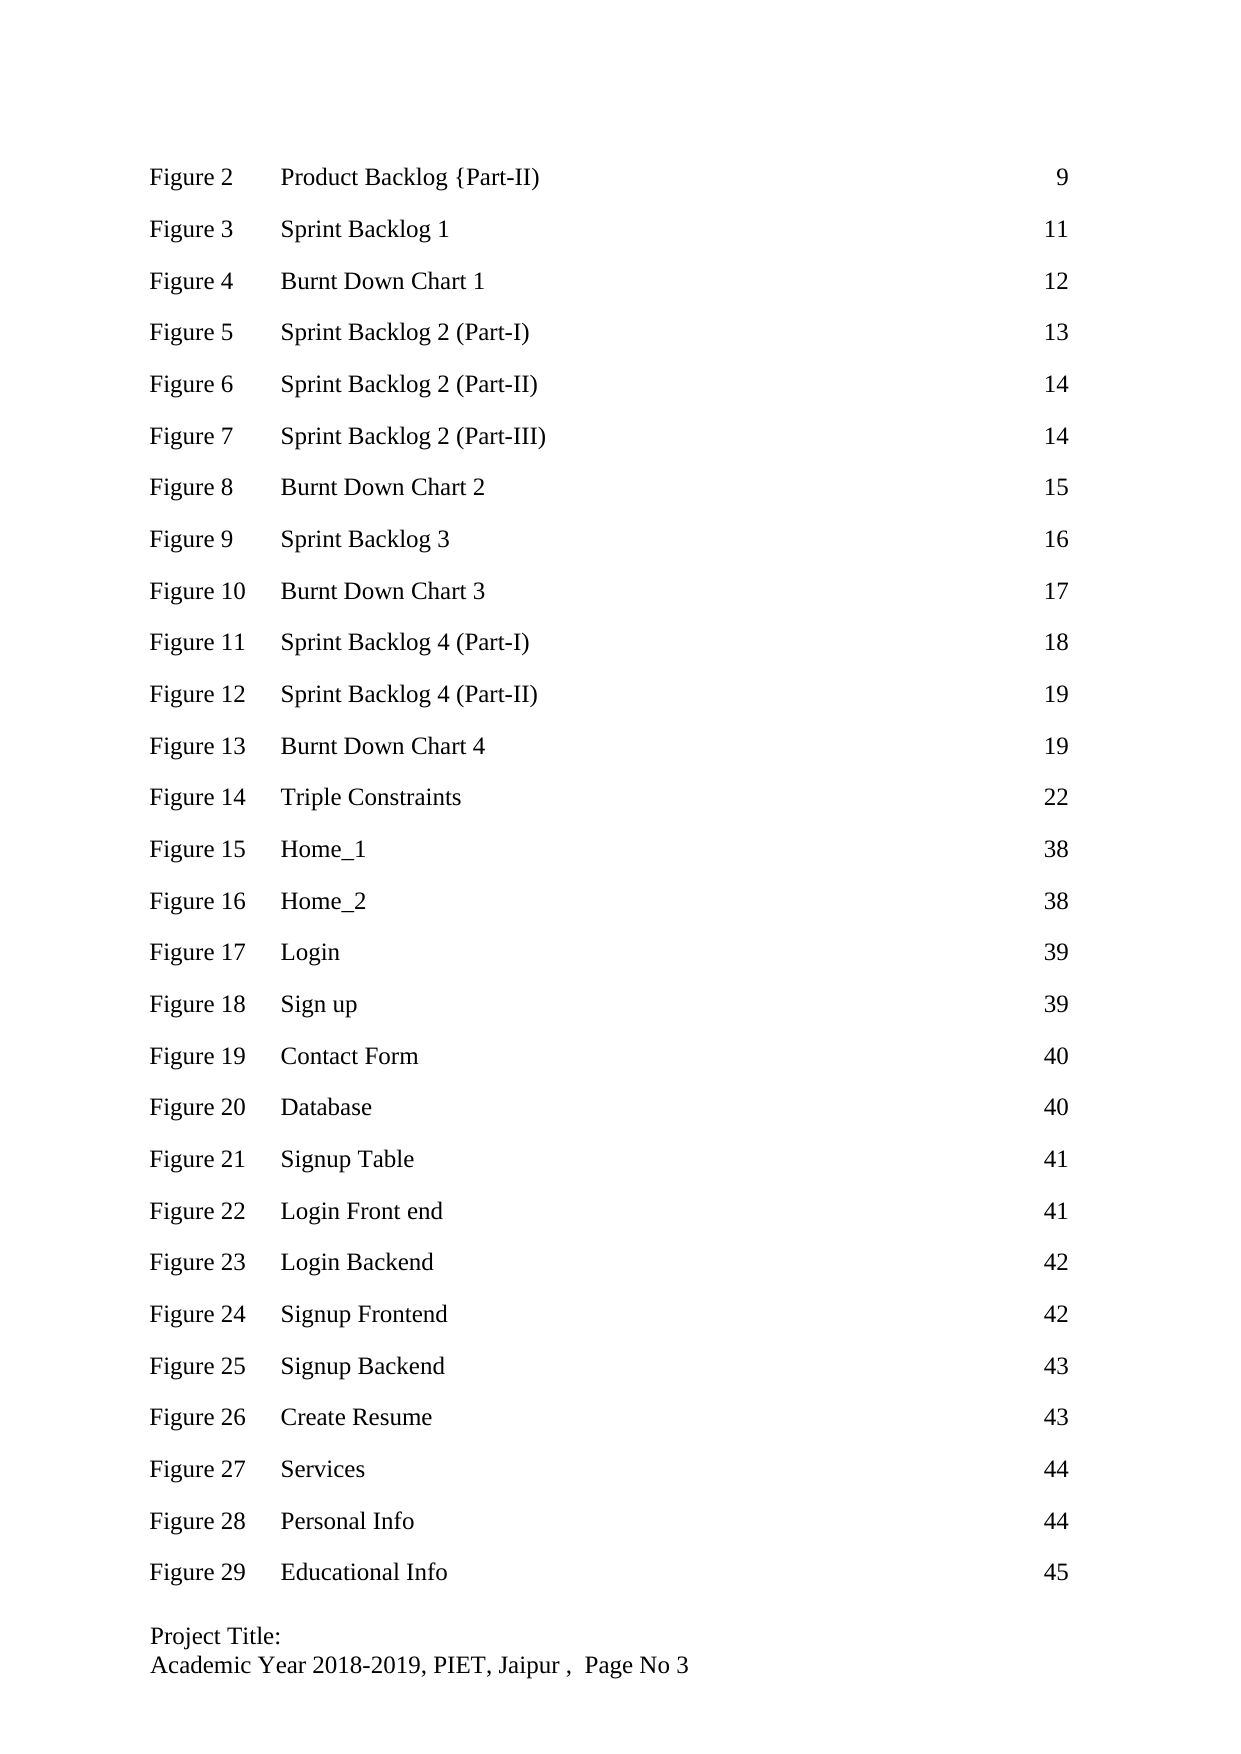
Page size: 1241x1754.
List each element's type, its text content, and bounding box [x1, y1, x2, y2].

table_cell Product Backlog {Part-II) [271, 152, 763, 202]
table_cell 40 [765, 1030, 1078, 1080]
table_cell Figure 27 [140, 1444, 269, 1493]
table_cell Figure 12 [140, 669, 269, 718]
table_cell Figure 29 [140, 1547, 269, 1597]
table_cell 43 [765, 1392, 1078, 1442]
table_cell 13 [765, 307, 1078, 357]
table_cell Figure 26 [140, 1392, 269, 1442]
table_cell 15 [765, 462, 1078, 512]
table_cell Home_2 [271, 875, 763, 925]
table_cell Burnt Down Chart 1 [271, 255, 763, 305]
table_cell Sprint Backlog 2 (Part-III) [271, 410, 763, 460]
table_cell 44 [765, 1495, 1078, 1545]
table_cell 18 [765, 617, 1078, 667]
table_cell Figure 24 [140, 1289, 269, 1338]
table_cell 12 [765, 255, 1078, 305]
table_cell Signup Backend [271, 1340, 763, 1390]
table_cell Figure 3 [140, 204, 269, 253]
table_cell Services [271, 1444, 763, 1493]
table_cell 19 [765, 720, 1078, 770]
table_cell Figure 6 [140, 359, 269, 408]
table_cell 19 [765, 669, 1078, 718]
table_cell 14 [765, 410, 1078, 460]
table_cell Figure 16 [140, 875, 269, 925]
table_cell 16 [765, 514, 1078, 563]
table_cell Figure 17 [140, 927, 269, 977]
table_cell 43 [765, 1340, 1078, 1390]
table_cell Figure 21 [140, 1134, 269, 1183]
table_cell Login Front end [271, 1185, 763, 1235]
table_cell 42 [765, 1237, 1078, 1287]
table_cell Login Backend [271, 1237, 763, 1287]
table_cell 22 [765, 772, 1078, 822]
table_cell Figure 18 [140, 979, 269, 1028]
table_cell Figure 2 [140, 152, 269, 202]
table_cell Figure 10 [140, 565, 269, 615]
table_cell Educational Info [271, 1547, 763, 1597]
table_cell 39 [765, 979, 1078, 1028]
table_cell Sprint Backlog 4 (Part-II) [271, 669, 763, 718]
table_cell 45 [765, 1547, 1078, 1597]
table_cell 17 [765, 565, 1078, 615]
table_cell Figure 14 [140, 772, 269, 822]
table_cell Figure 28 [140, 1495, 269, 1545]
table_cell Login [271, 927, 763, 977]
table_cell Burnt Down Chart 2 [271, 462, 763, 512]
table_cell Contact Form [271, 1030, 763, 1080]
table_cell Sprint Backlog 2 (Part-II) [271, 359, 763, 408]
table_cell Personal Info [271, 1495, 763, 1545]
table_cell Figure 9 [140, 514, 269, 563]
table_cell 9 [765, 152, 1078, 202]
table_cell Figure 15 [140, 824, 269, 873]
table_cell Triple Constraints [271, 772, 763, 822]
table_cell 39 [765, 927, 1078, 977]
table_cell Figure 8 [140, 462, 269, 512]
table_cell 42 [765, 1289, 1078, 1338]
table_cell Home_1 [271, 824, 763, 873]
table_cell 41 [765, 1134, 1078, 1183]
table_cell Figure 5 [140, 307, 269, 357]
table_cell Sprint Backlog 3 [271, 514, 763, 563]
table_cell Figure 25 [140, 1340, 269, 1390]
table_cell 44 [765, 1444, 1078, 1493]
table_cell Figure 13 [140, 720, 269, 770]
table_cell Figure 7 [140, 410, 269, 460]
table_cell Figure 23 [140, 1237, 269, 1287]
table_cell 40 [765, 1082, 1078, 1132]
table_cell Signup Table [271, 1134, 763, 1183]
table_cell Signup Frontend [271, 1289, 763, 1338]
table_cell Figure 4 [140, 255, 269, 305]
table_cell Sprint Backlog 2 (Part-I) [271, 307, 763, 357]
table_cell Create Resume [271, 1392, 763, 1442]
table_cell Figure 20 [140, 1082, 269, 1132]
table_cell Figure 19 [140, 1030, 269, 1080]
table_cell 11 [765, 204, 1078, 253]
table_cell Sign up [271, 979, 763, 1028]
table_cell Figure 11 [140, 617, 269, 667]
table_cell 41 [765, 1185, 1078, 1235]
table_cell 38 [765, 824, 1078, 873]
table_cell 38 [765, 875, 1078, 925]
table_cell 14 [765, 359, 1078, 408]
table_cell Sprint Backlog 4 (Part-I) [271, 617, 763, 667]
table_cell Sprint Backlog 1 [271, 204, 763, 253]
table_cell Burnt Down Chart 3 [271, 565, 763, 615]
table_cell Figure 22 [140, 1185, 269, 1235]
table_cell Burnt Down Chart 4 [271, 720, 763, 770]
table_cell Database [271, 1082, 763, 1132]
